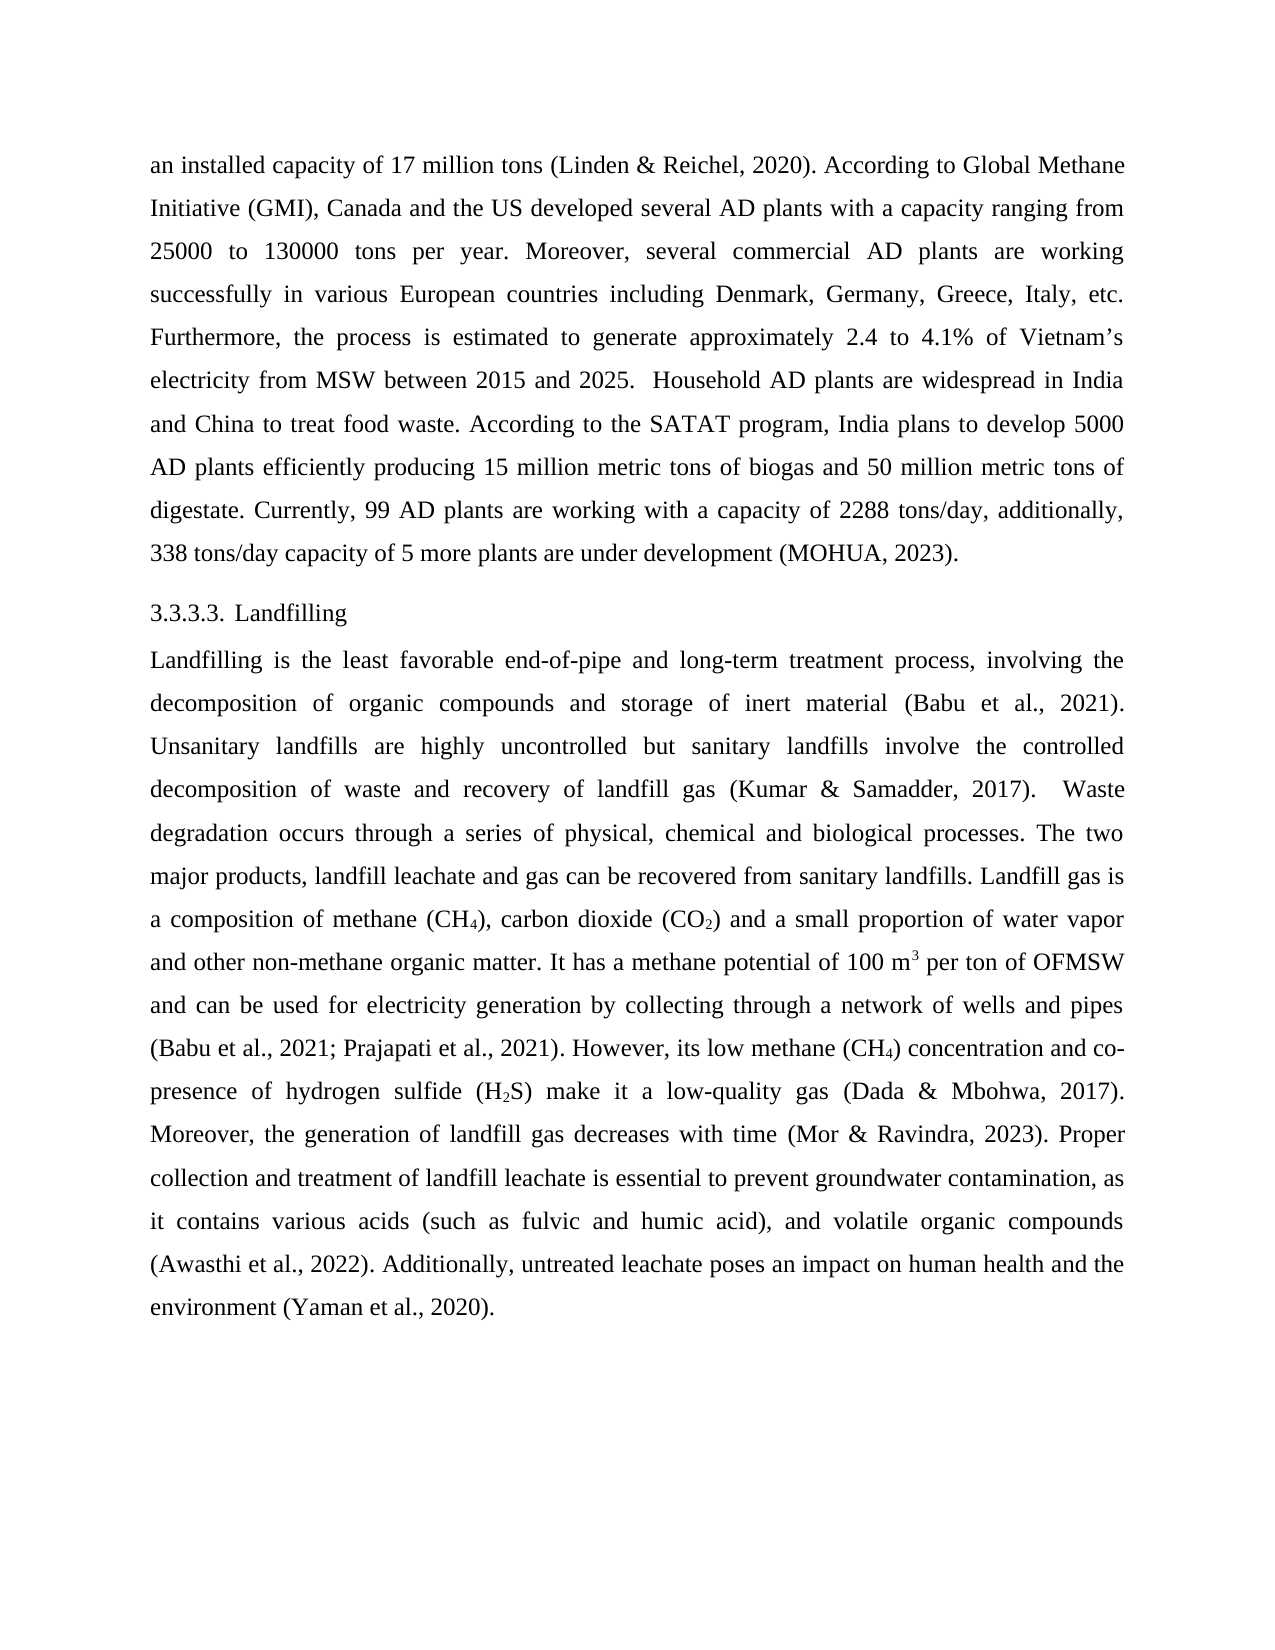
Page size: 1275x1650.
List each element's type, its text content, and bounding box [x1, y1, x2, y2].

text Landfilling is the least favorable end-of-pipe and long-term treatment process, involving the decomposition of organic compounds and storage of inert material . Unsanitary landfills are highly uncontrolled but sanitary landfills involve the controlled decomposition of waste and recovery of landfill gas . Waste degradation occurs through a series of physical, chemical and biological processes. The two major products, landfill leachate and gas can be recovered from sanitary landfills. Landfill gas is a composition of methane (CH4), carbon dioxide (CO2) and a small proportion of water vapor and other non-methane organic matter. It has a methane potential of 100 m3 per ton of OFMSW and can be used for electricity generation by collecting through a network of wells and pipes . However, its low methane (CH4) concentration and co-presence of hydrogen sulfide (H2S) make it a low-quality gas . Moreover, the generation of landfill gas decreases with time . Proper collection and treatment of landfill leachate is essential to prevent groundwater contamination, as it contains various acids (such as fulvic and humic acid), and volatile organic compounds . Additionally, untreated leachate poses an impact on human health and the environment . [150, 645, 1125, 1321]
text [150, 150, 1125, 567]
subtitle Landfilling [150, 598, 1125, 627]
